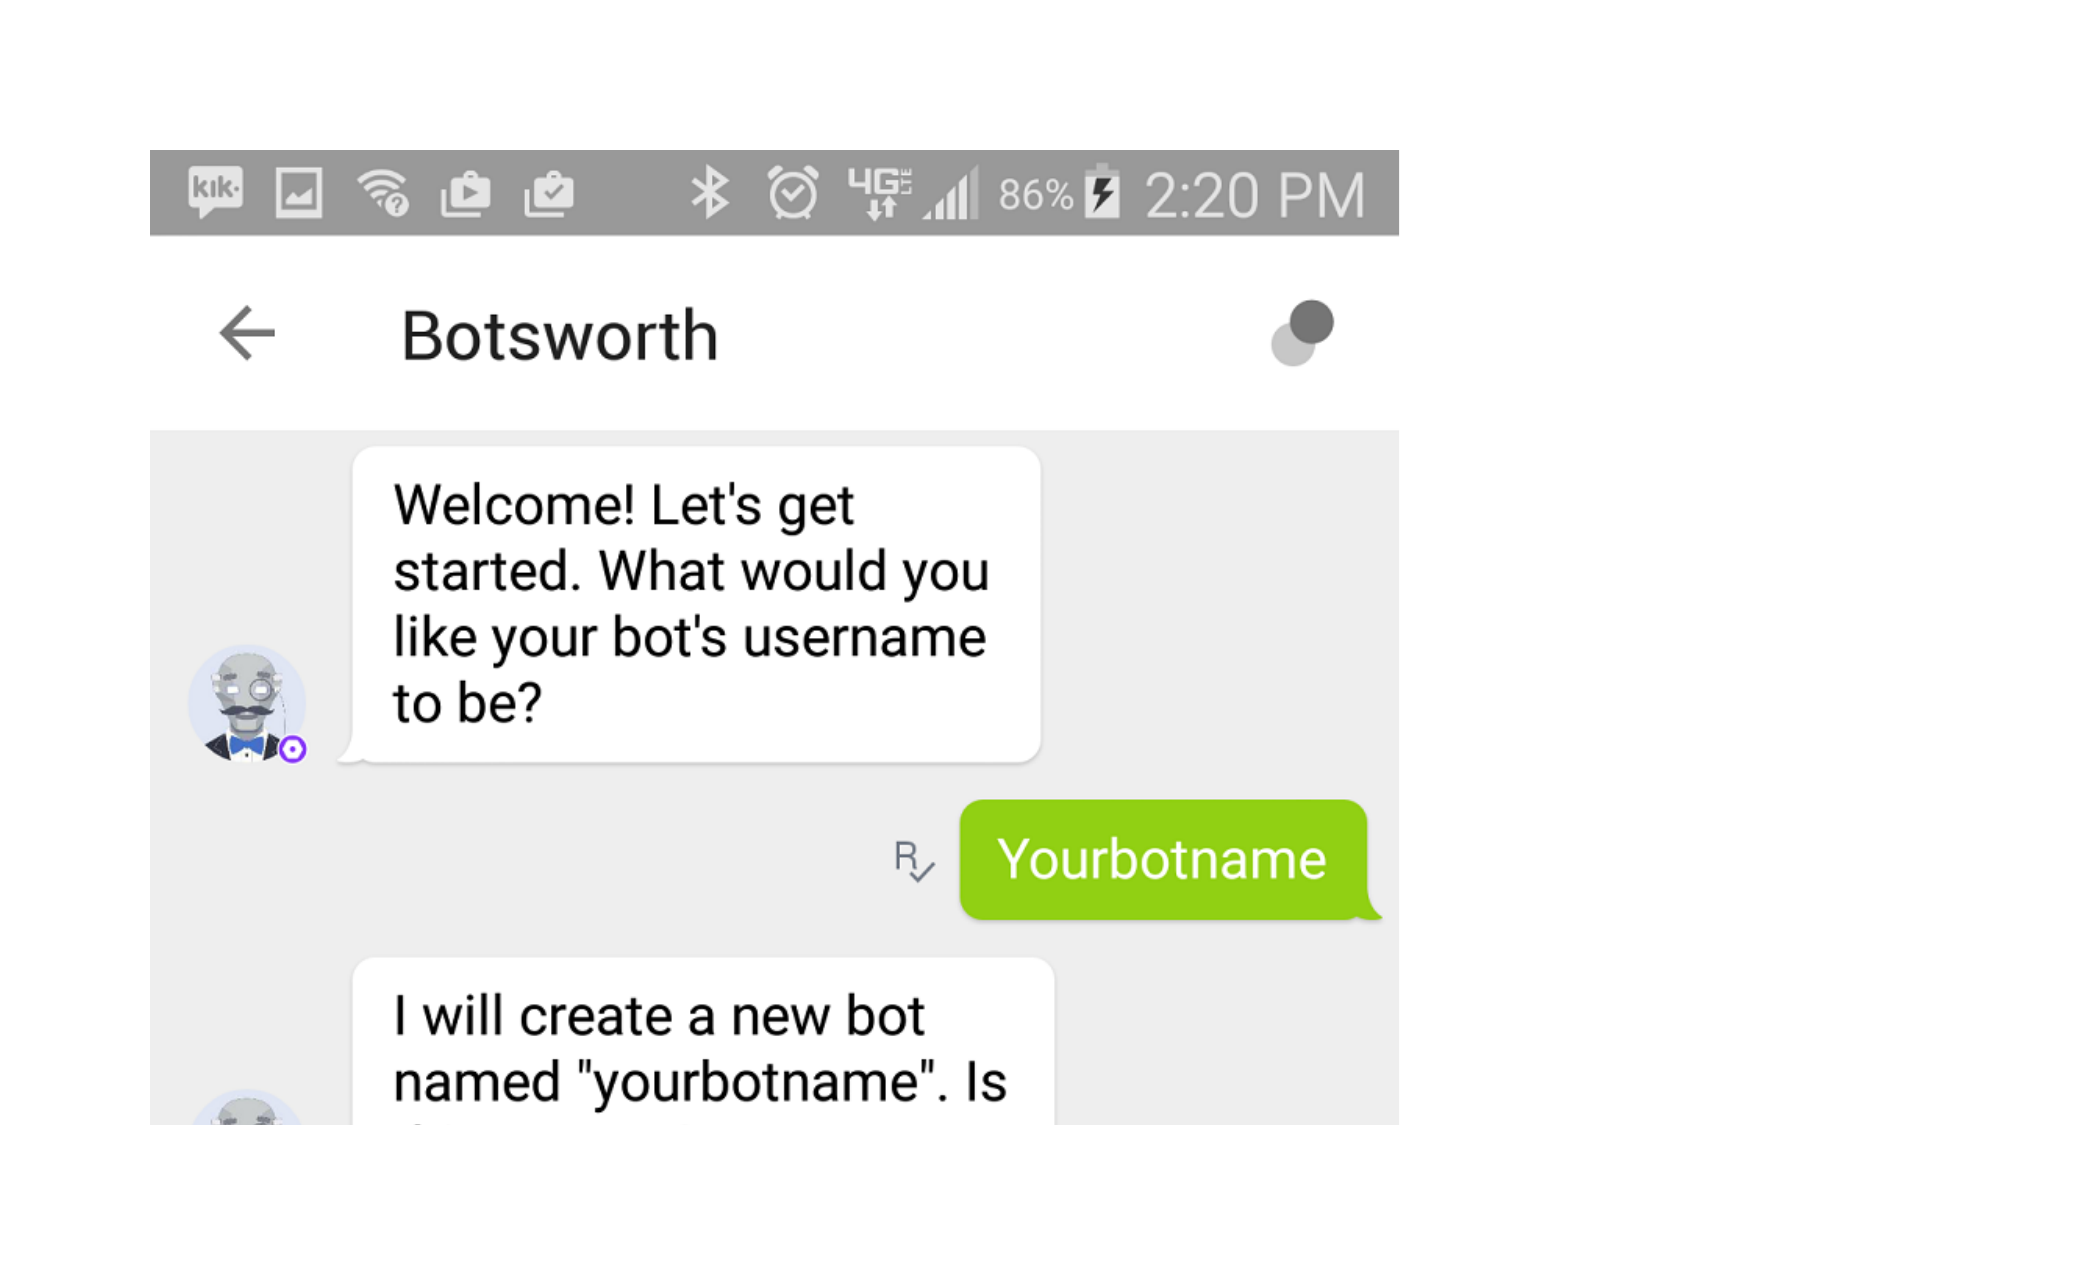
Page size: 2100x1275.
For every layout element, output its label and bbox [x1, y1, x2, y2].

picture [150, 150, 1400, 1125]
